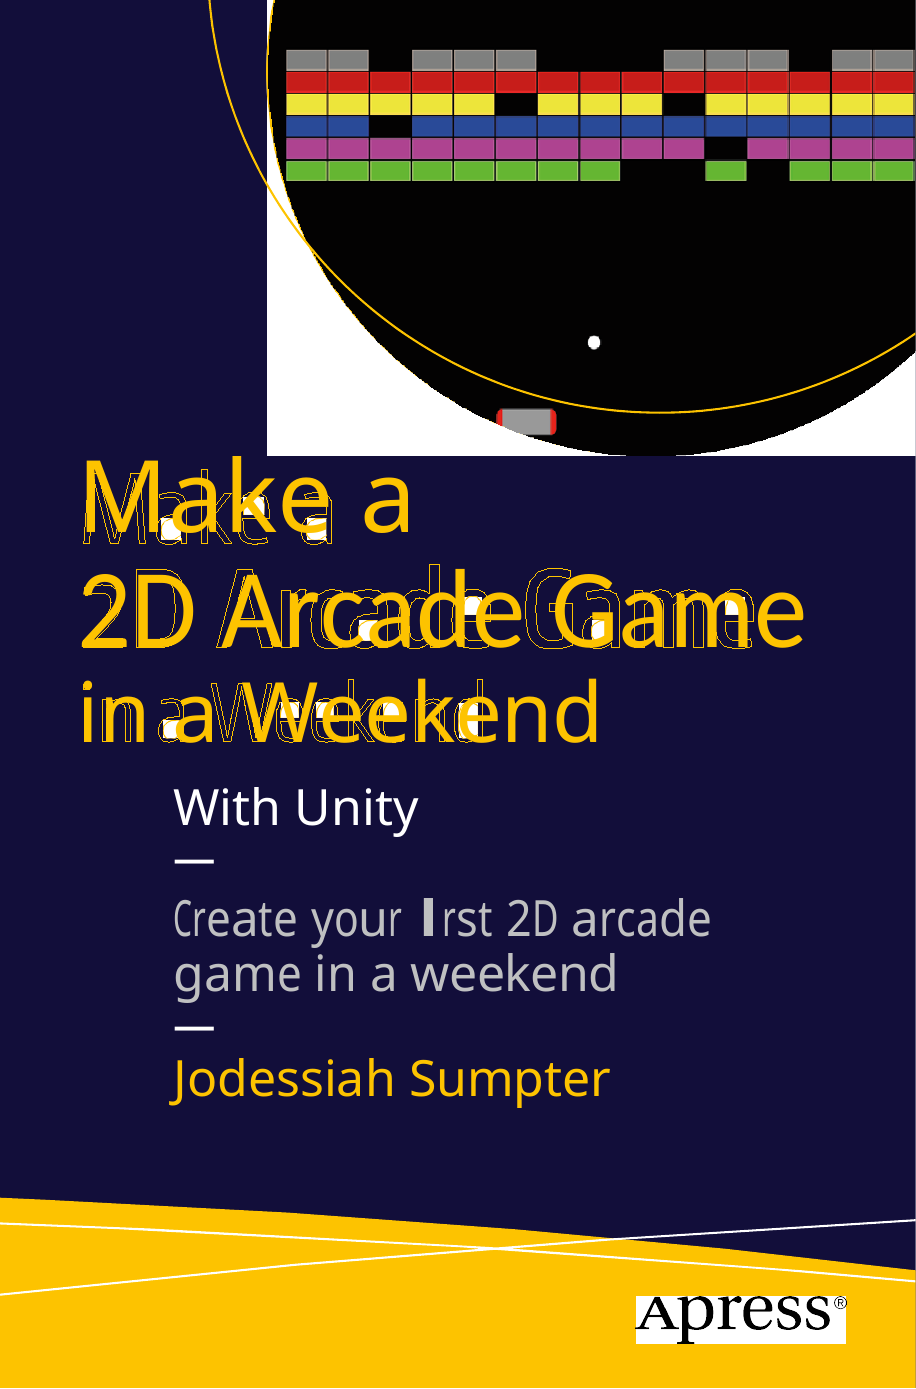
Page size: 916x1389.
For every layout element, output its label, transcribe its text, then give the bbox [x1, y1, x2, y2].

picture [266, 187, 916, 456]
text Jodessiah Sumpter [173, 1052, 838, 1108]
text in a Weekend [78, 671, 838, 761]
picture [266, 0, 916, 411]
text — [173, 1006, 838, 1052]
text With Unity [173, 784, 838, 836]
text Create your lrst 2D arcade game in a weekend [173, 890, 828, 1006]
text 2D Arcade Game [78, 553, 838, 671]
text Make a [78, 451, 838, 553]
text — [173, 836, 838, 886]
picture [635, 1296, 847, 1344]
